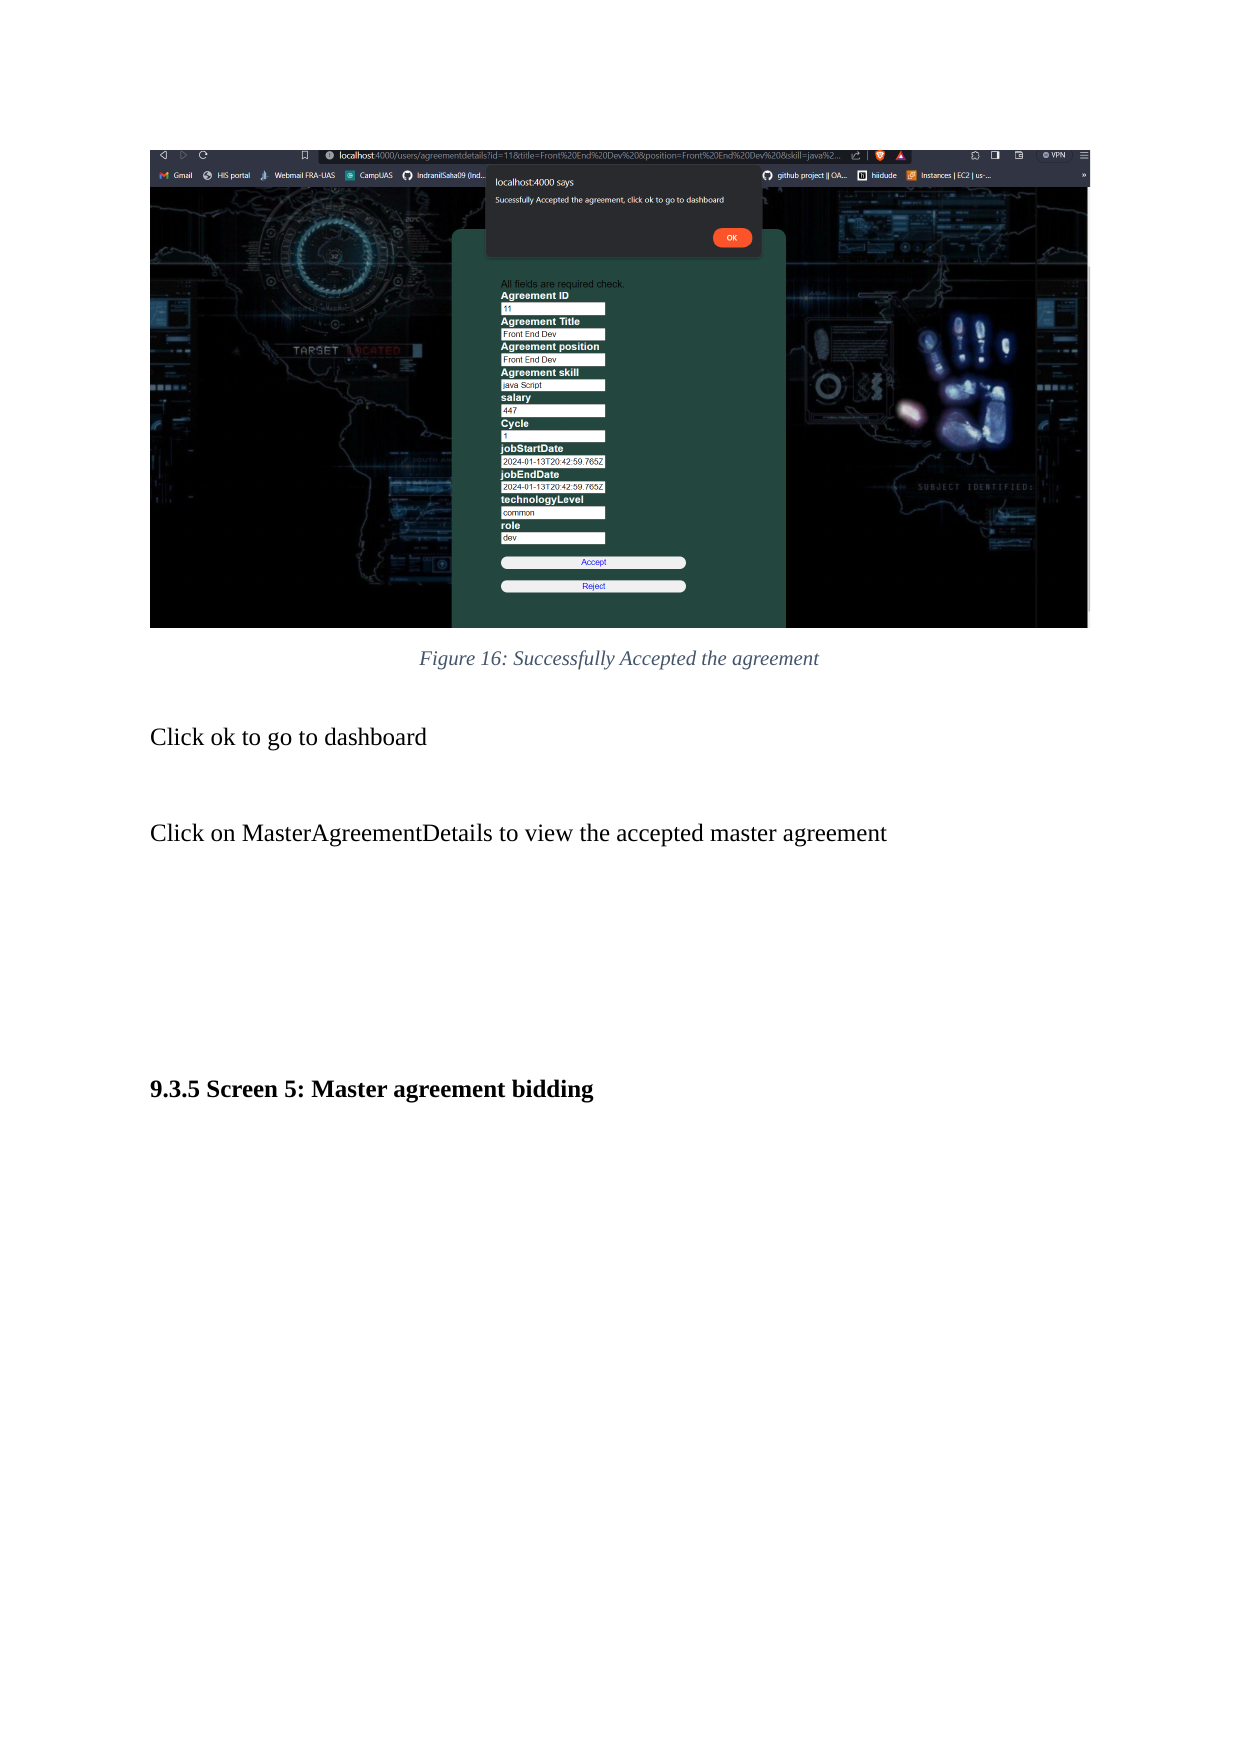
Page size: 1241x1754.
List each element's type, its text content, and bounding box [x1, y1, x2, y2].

text Figure 16: Successfully Accepted the agreement [150, 646, 1090, 670]
text Click ok to go to dashboard [150, 722, 1090, 751]
text Click on MasterAgreementDetails to view the accepted master agreement [150, 818, 1090, 846]
subtitle 9.3.5 Screen 5: Master agreement bidding [150, 1074, 1090, 1103]
picture [150, 150, 1091, 628]
